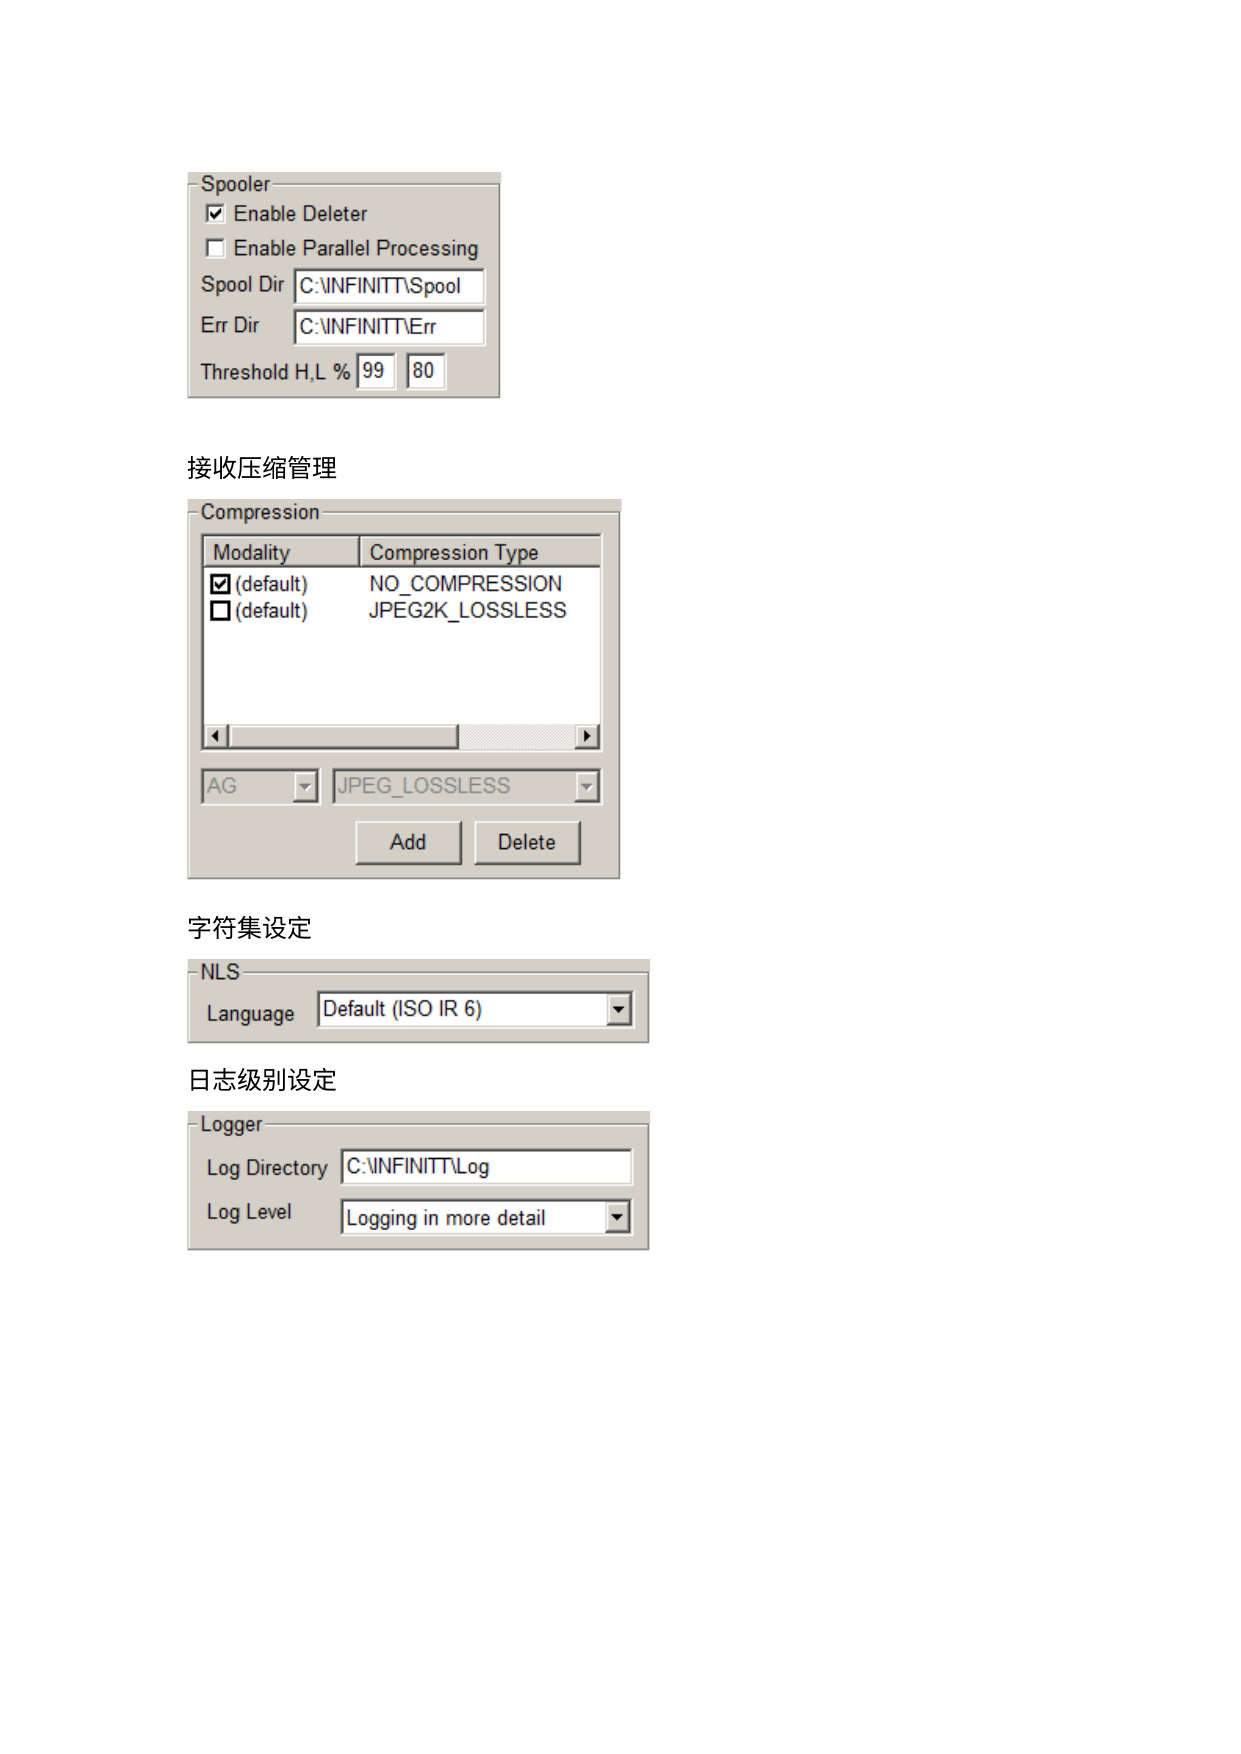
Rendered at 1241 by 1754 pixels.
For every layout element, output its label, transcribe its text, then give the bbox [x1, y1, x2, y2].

picture [187, 959, 650, 1045]
text 接收压缩管理 [187, 445, 1053, 489]
text 日志级别设定 [187, 1056, 1053, 1101]
picture [187, 1111, 650, 1252]
picture [187, 172, 502, 400]
text 字符集设定 [187, 905, 1053, 949]
picture [187, 499, 622, 881]
